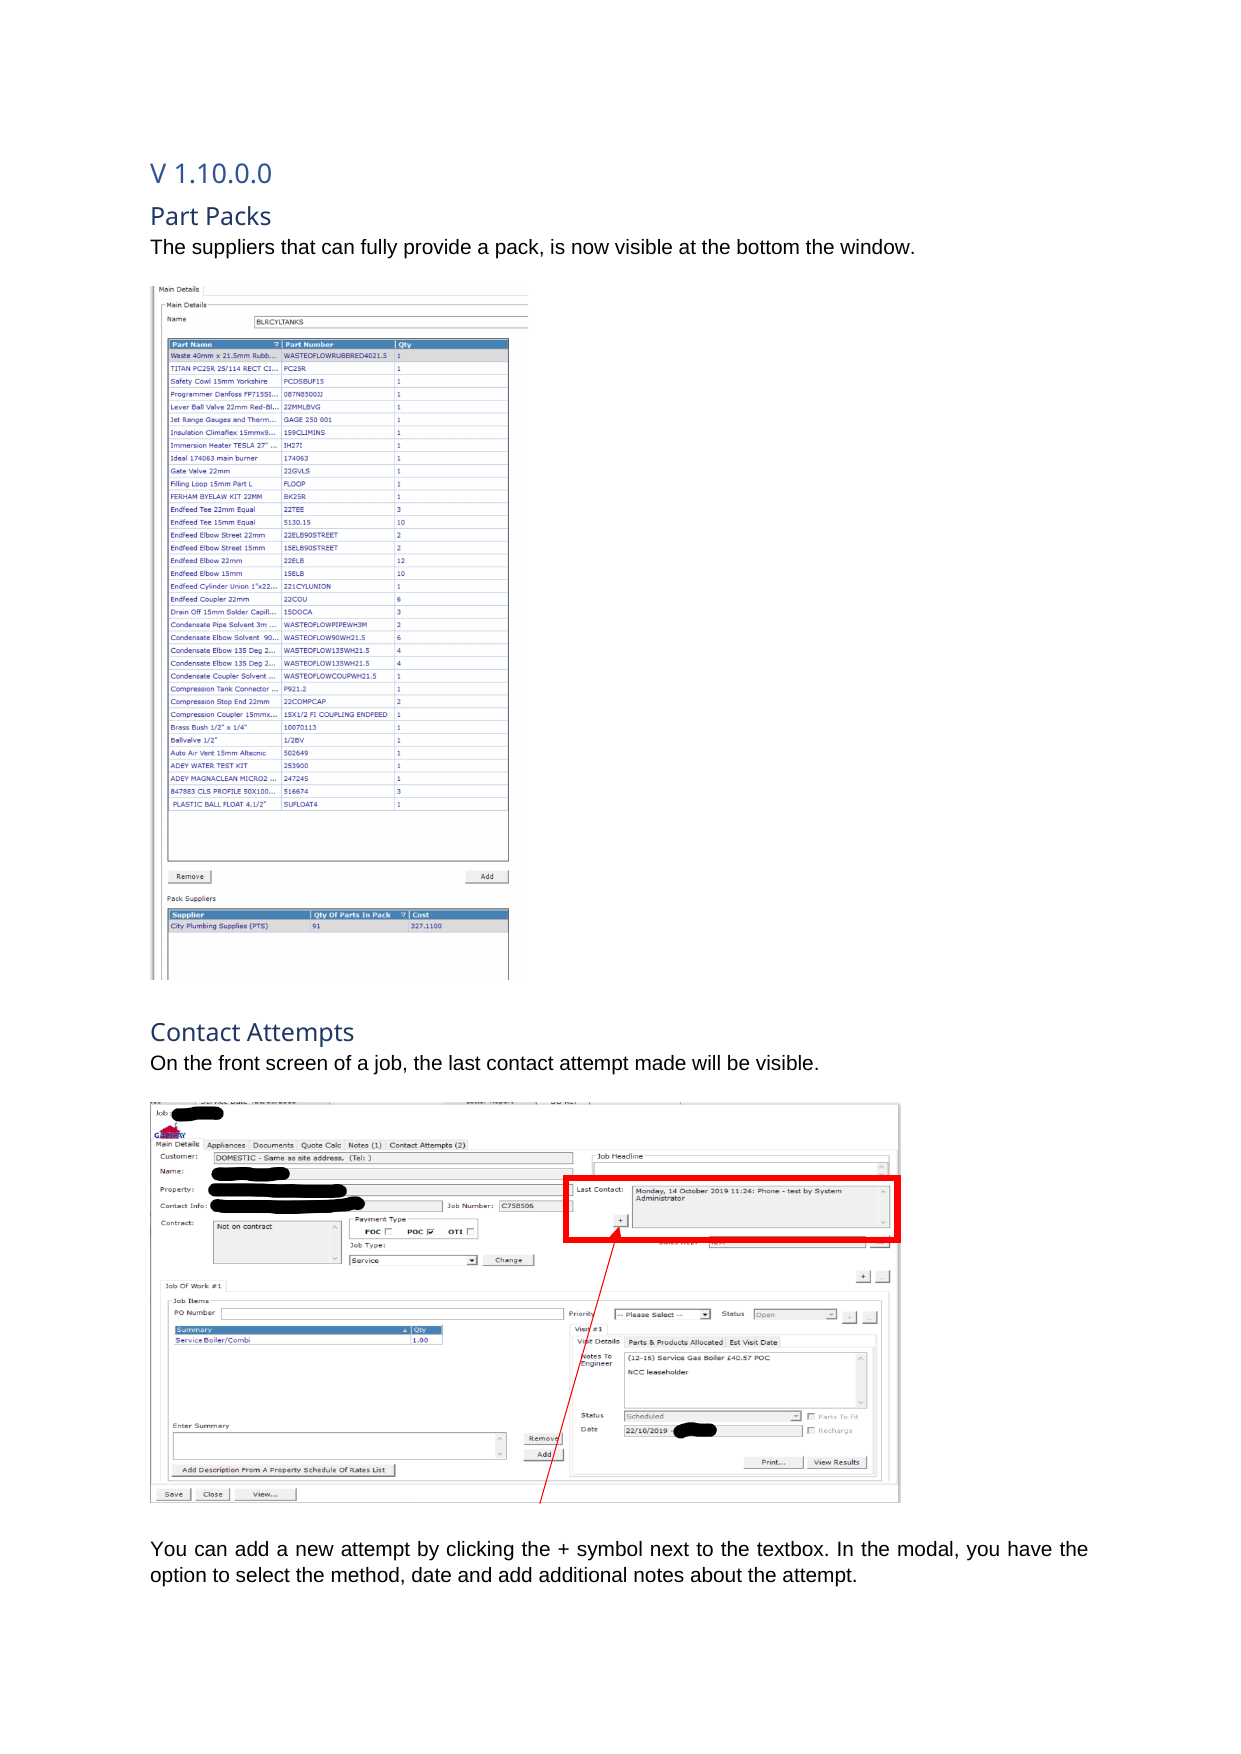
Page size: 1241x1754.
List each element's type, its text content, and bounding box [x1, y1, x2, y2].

subtitle Part Packs [150, 198, 1090, 232]
picture [541, 1243, 901, 1503]
text On the front screen of a job, the last contact attempt made will be visible. [150, 1051, 1090, 1075]
picture [569, 1181, 894, 1237]
text You can add a new attempt by clicking the + symbol next to the textbox. In the modal, you have the option to select the method, date and add additional notes about the attempt. [150, 1537, 1090, 1587]
picture [150, 286, 529, 980]
picture [150, 1102, 901, 1503]
subtitle Contact Attempts [150, 1014, 1090, 1048]
subtitle V 1.10.0.0 [150, 154, 1090, 191]
text The suppliers that can fully provide a pack, is now visible at the bottom the window. [150, 235, 1090, 259]
